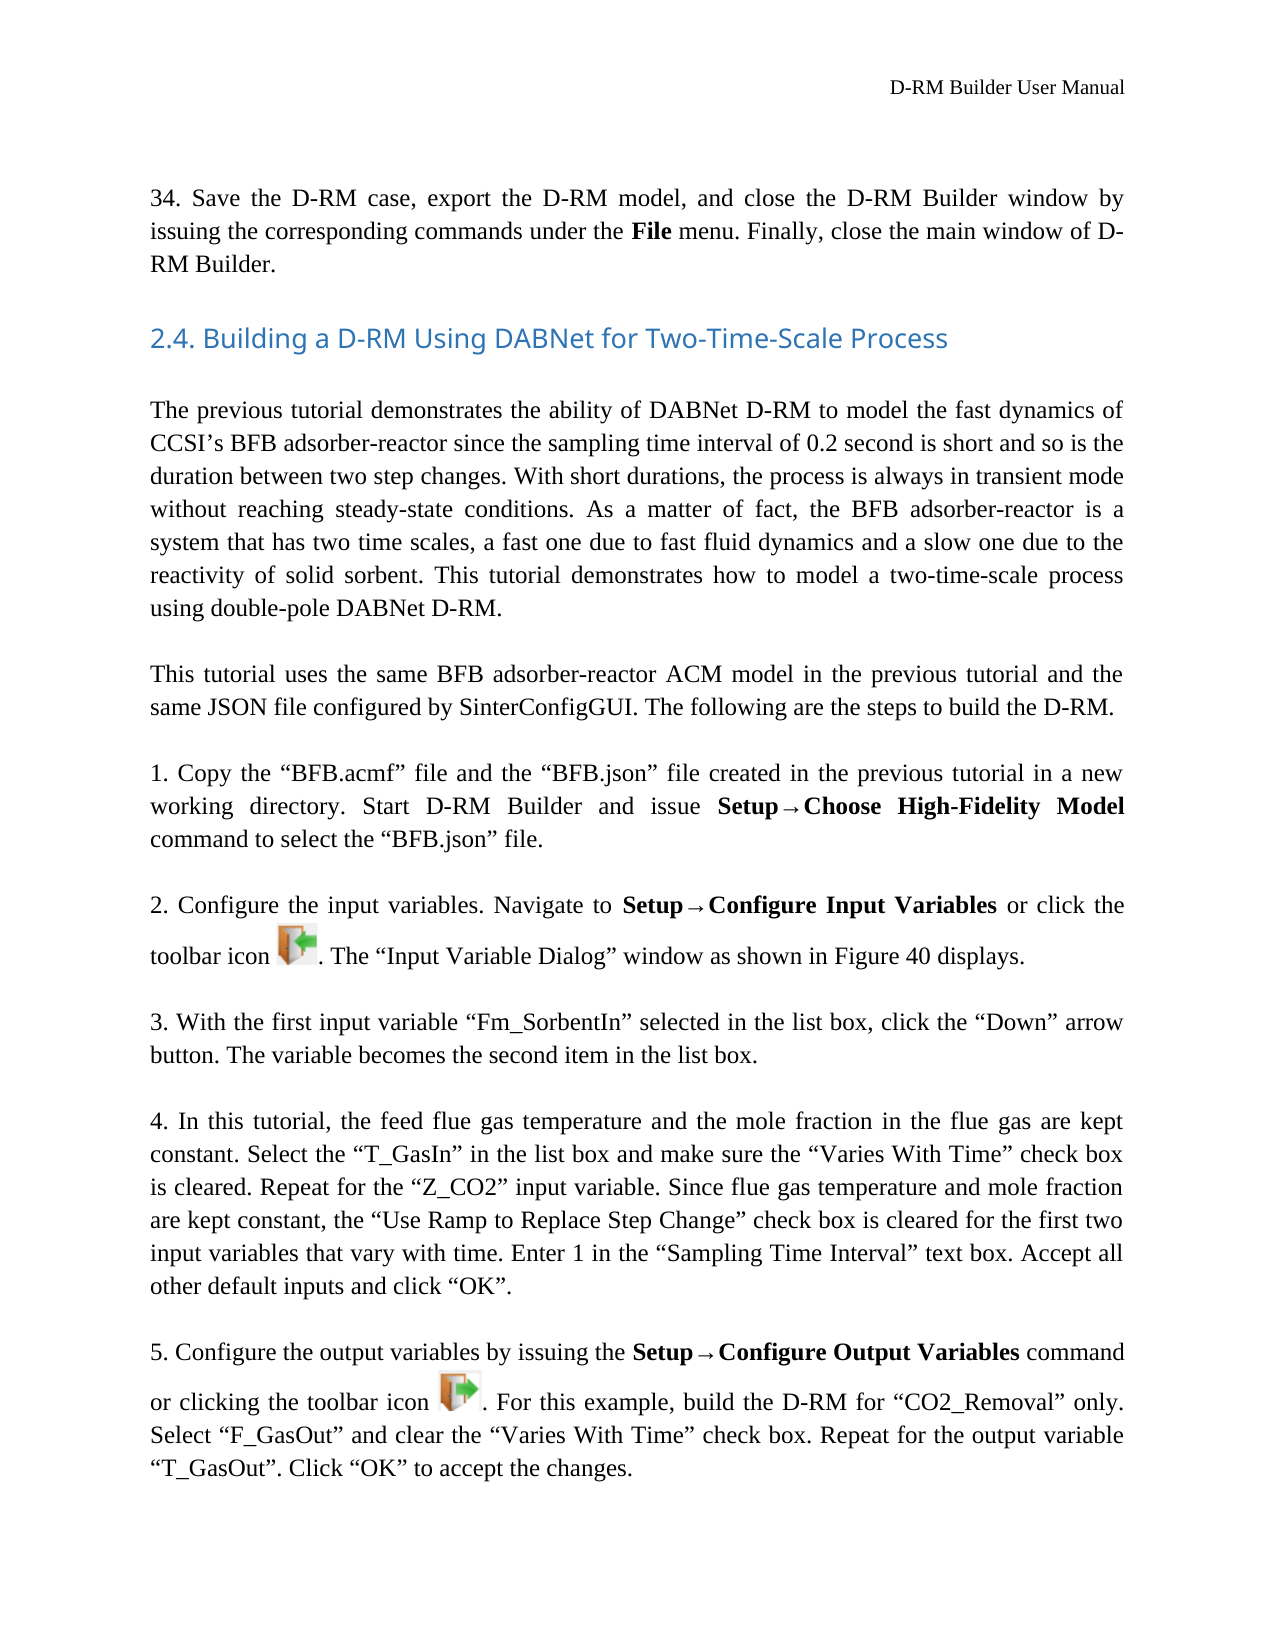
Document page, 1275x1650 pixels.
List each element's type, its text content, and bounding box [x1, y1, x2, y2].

text 3. With the first input variable “Fm_SorbentIn” selected in the list box, click the “Down” arrow button. The variable becomes the second item in the list box. [150, 1007, 1125, 1069]
text This tutorial uses the same BFB adsorber-reactor ACM model in the previous tutorial and the same JSON file configured by SinterConfigGUI. The following are the steps to build the D-RM. [150, 659, 1125, 721]
text 5. Configure the output variables by issuing the Setup→Configure Output Variables command or clicking the toolbar icon . For this example, build the D-RM for “CO2_Removal” only. Select “F_GasOut” and clear the “Varies With Time” check box. Repeat for the output variable “T_GasOut”. Click “OK” to accept the changes. [150, 1337, 1125, 1482]
subtitle 2.4. Building a D-RM Using DABNet for Two-Time-Scale Process [150, 319, 1125, 356]
text 34. Save the D-RM case, export the D-RM model, and close the D-RM Builder window by issuing the corresponding commands under the File menu. Finally, close the main window of D-RM Builder. [150, 183, 1125, 278]
text 4. In this tutorial, the feed flue gas temperature and the mole fraction in the flue gas are kept constant. Select the “T_GasIn” in the list box and make sure the “Varies With Time” check box is cleared. Repeat for the “Z_CO2” input variable. Since flue gas temperature and mole fraction are kept constant, the “Use Ramp to Replace Step Change” check box is cleared for the first two input variables that vary with time. Enter 1 in the “Sampling Time Interval” text box. Accept all other default inputs and click “OK”. [150, 1106, 1125, 1300]
text 2. Configure the input variables. Navigate to Setup→Configure Input Variables or click the toolbar icon . The “Input Variable Dialog” window as shown in Figure 40 displays. [150, 890, 1125, 970]
picture [276, 923, 318, 965]
picture [437, 1370, 482, 1411]
text 1. Copy the “BFB.acmf” file and the “BFB.json” file created in the previous tutorial in a new working directory. Start D-RM Builder and issue Setup→Choose High-Fidelity Model command to select the “BFB.json” file. [150, 758, 1125, 853]
text The previous tutorial demonstrates the ability of DABNet D-RM to model the fast dynamics of CCSI’s BFB adsorber-reactor since the sampling time interval of 0.2 second is short and so is the duration between two step changes. With short durations, the process is always in transient mode without reaching steady-state conditions. As a matter of fact, the BFB adsorber-reactor is a system that has two time scales, a fast one due to fast fluid dynamics and a slow one due to the reactivity of solid sorbent. This tutorial demonstrates how to model a two-time-scale process using double-pole DABNet D-RM. [150, 395, 1125, 622]
